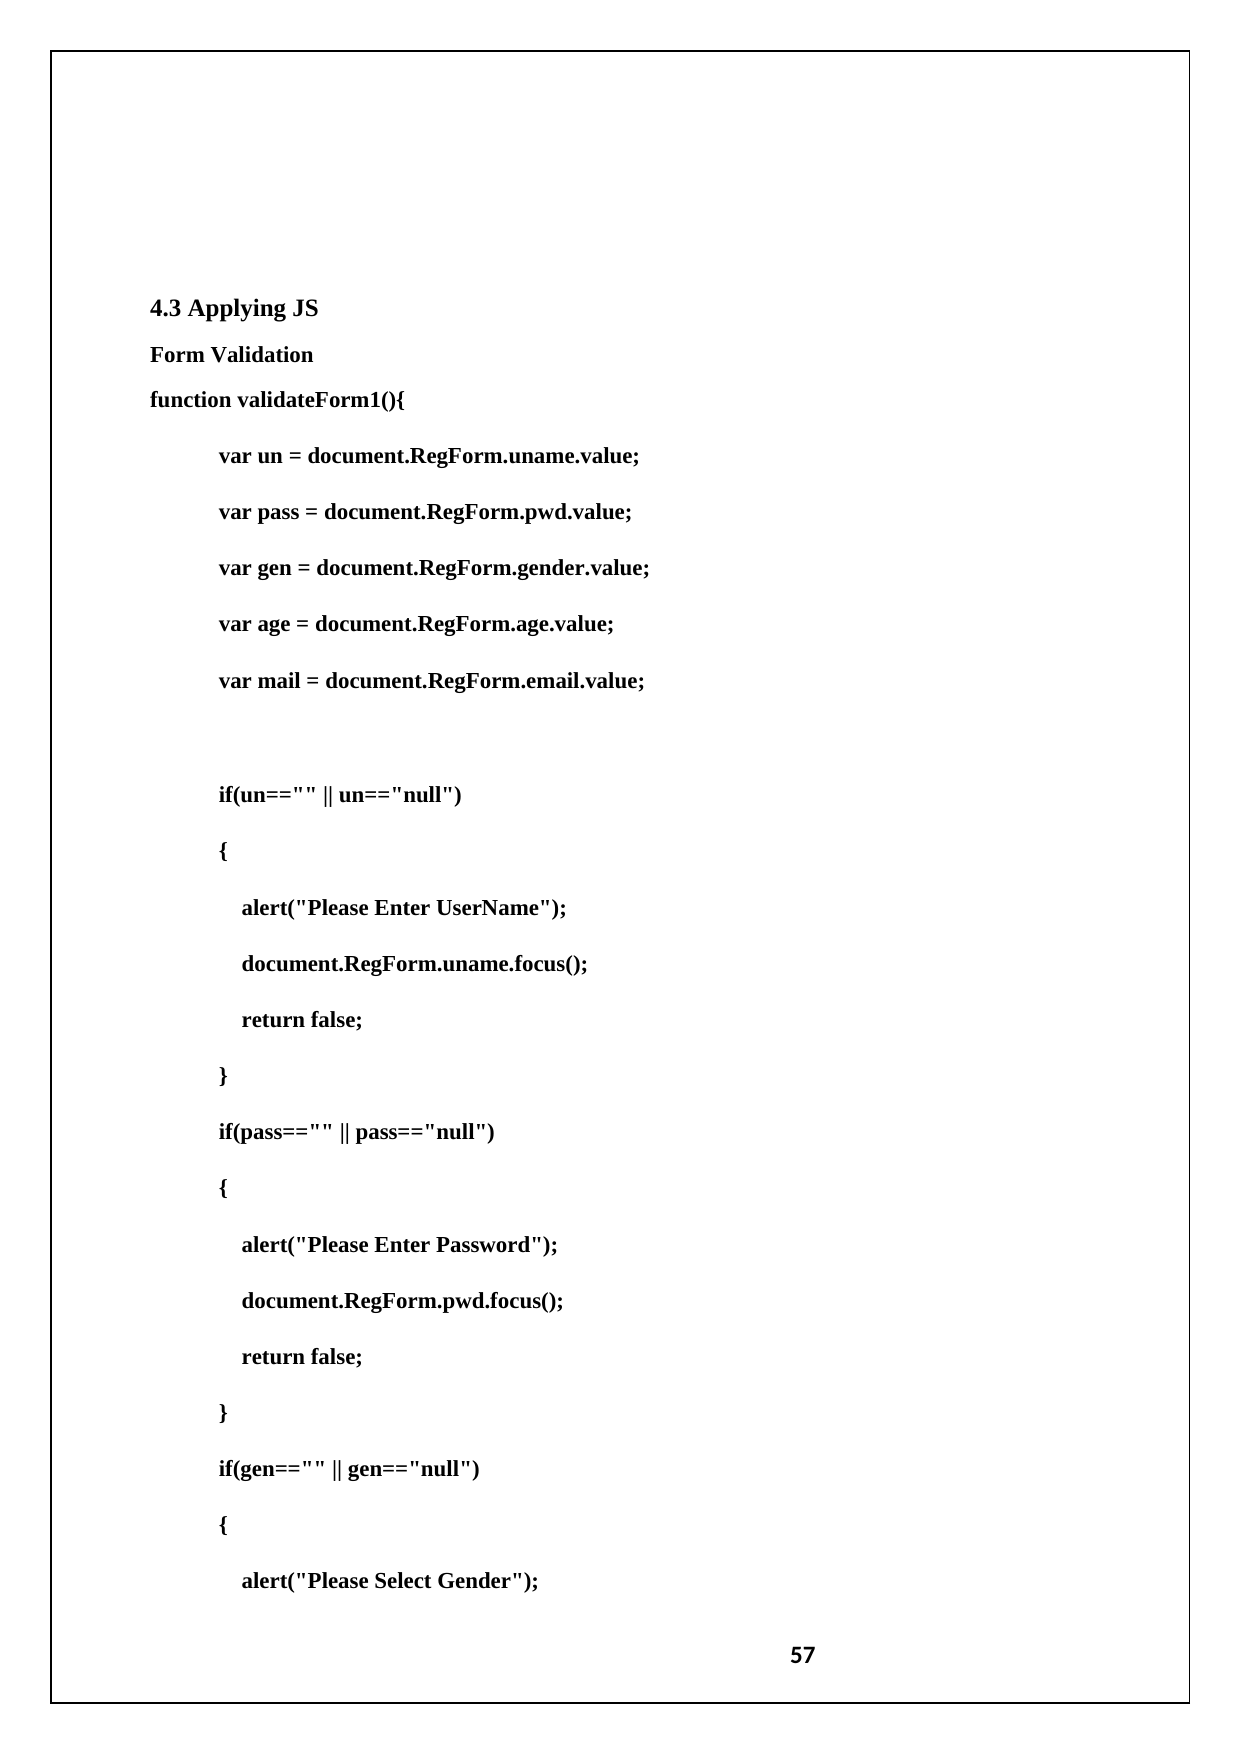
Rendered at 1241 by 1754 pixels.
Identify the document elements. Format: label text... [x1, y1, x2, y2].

text alert("Please Enter Password"); [150, 1231, 1090, 1257]
text { [150, 1174, 1090, 1201]
text { [150, 1511, 1090, 1538]
text alert("Please Select Gender"); [150, 1567, 1090, 1594]
text var pass = document.RegForm.pwd.value; [150, 498, 1090, 524]
text } [150, 1399, 1090, 1425]
text function validateForm1(){ [150, 386, 1090, 412]
text alert("Please Enter UserName"); [150, 894, 1090, 920]
text var gen = document.RegForm.gender.value; [150, 554, 1090, 581]
text document.RegForm.uname.focus(); [150, 950, 1090, 976]
text Form Validation [150, 341, 1090, 367]
text 4.3 Applying JS [150, 293, 1090, 322]
text var mail = document.RegForm.email.value; [150, 667, 1090, 693]
text return false; [150, 1343, 1090, 1369]
text if(un=="" || un=="null") [150, 781, 1090, 808]
text var age = document.RegForm.age.value; [150, 611, 1090, 637]
text { [150, 838, 1090, 864]
text if(pass=="" || pass=="null") [150, 1118, 1090, 1145]
text var un = document.RegForm.uname.value; [150, 442, 1090, 468]
text return false; [150, 1006, 1090, 1032]
text } [150, 1062, 1090, 1088]
text document.RegForm.pwd.focus(); [150, 1287, 1090, 1313]
text if(gen=="" || gen=="null") [150, 1455, 1090, 1482]
